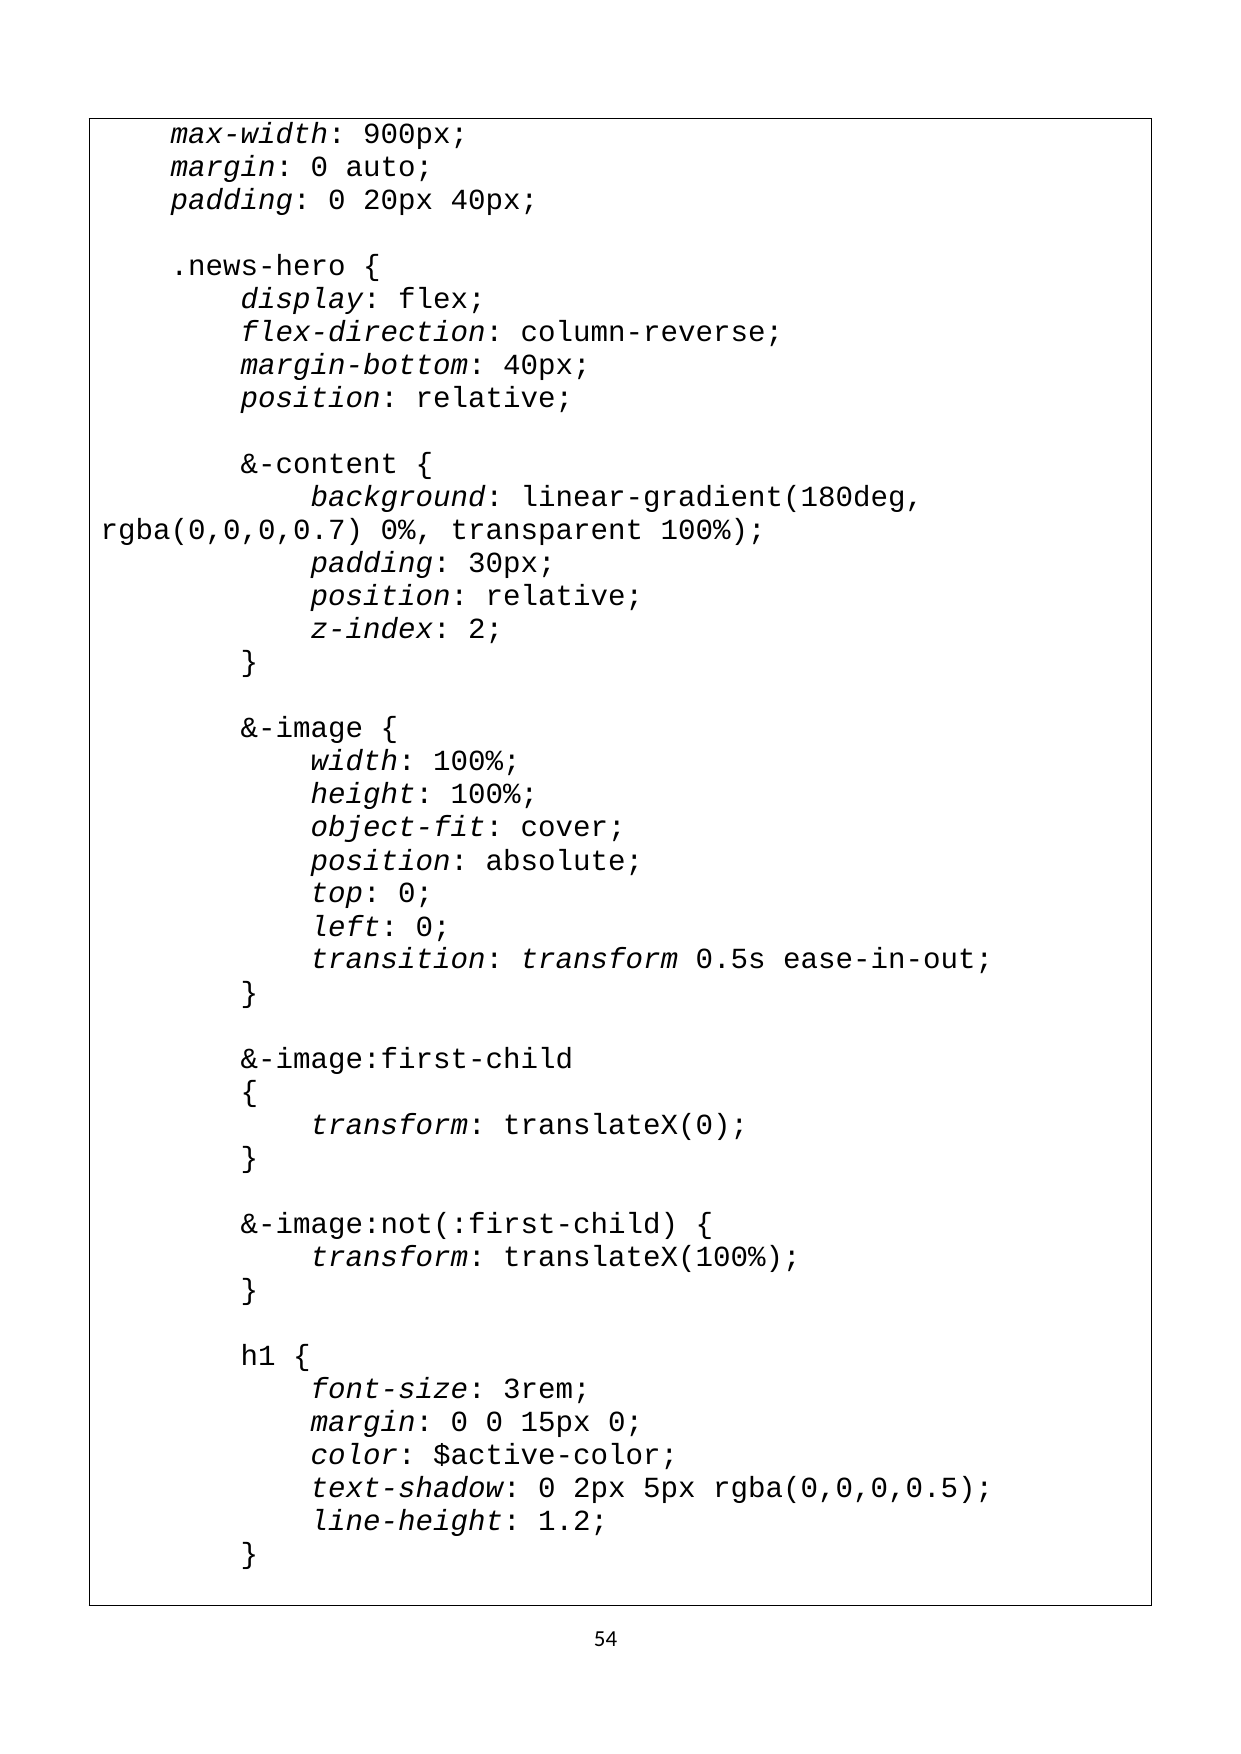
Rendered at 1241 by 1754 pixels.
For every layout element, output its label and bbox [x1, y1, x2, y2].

table_header [90, 119, 1151, 1605]
